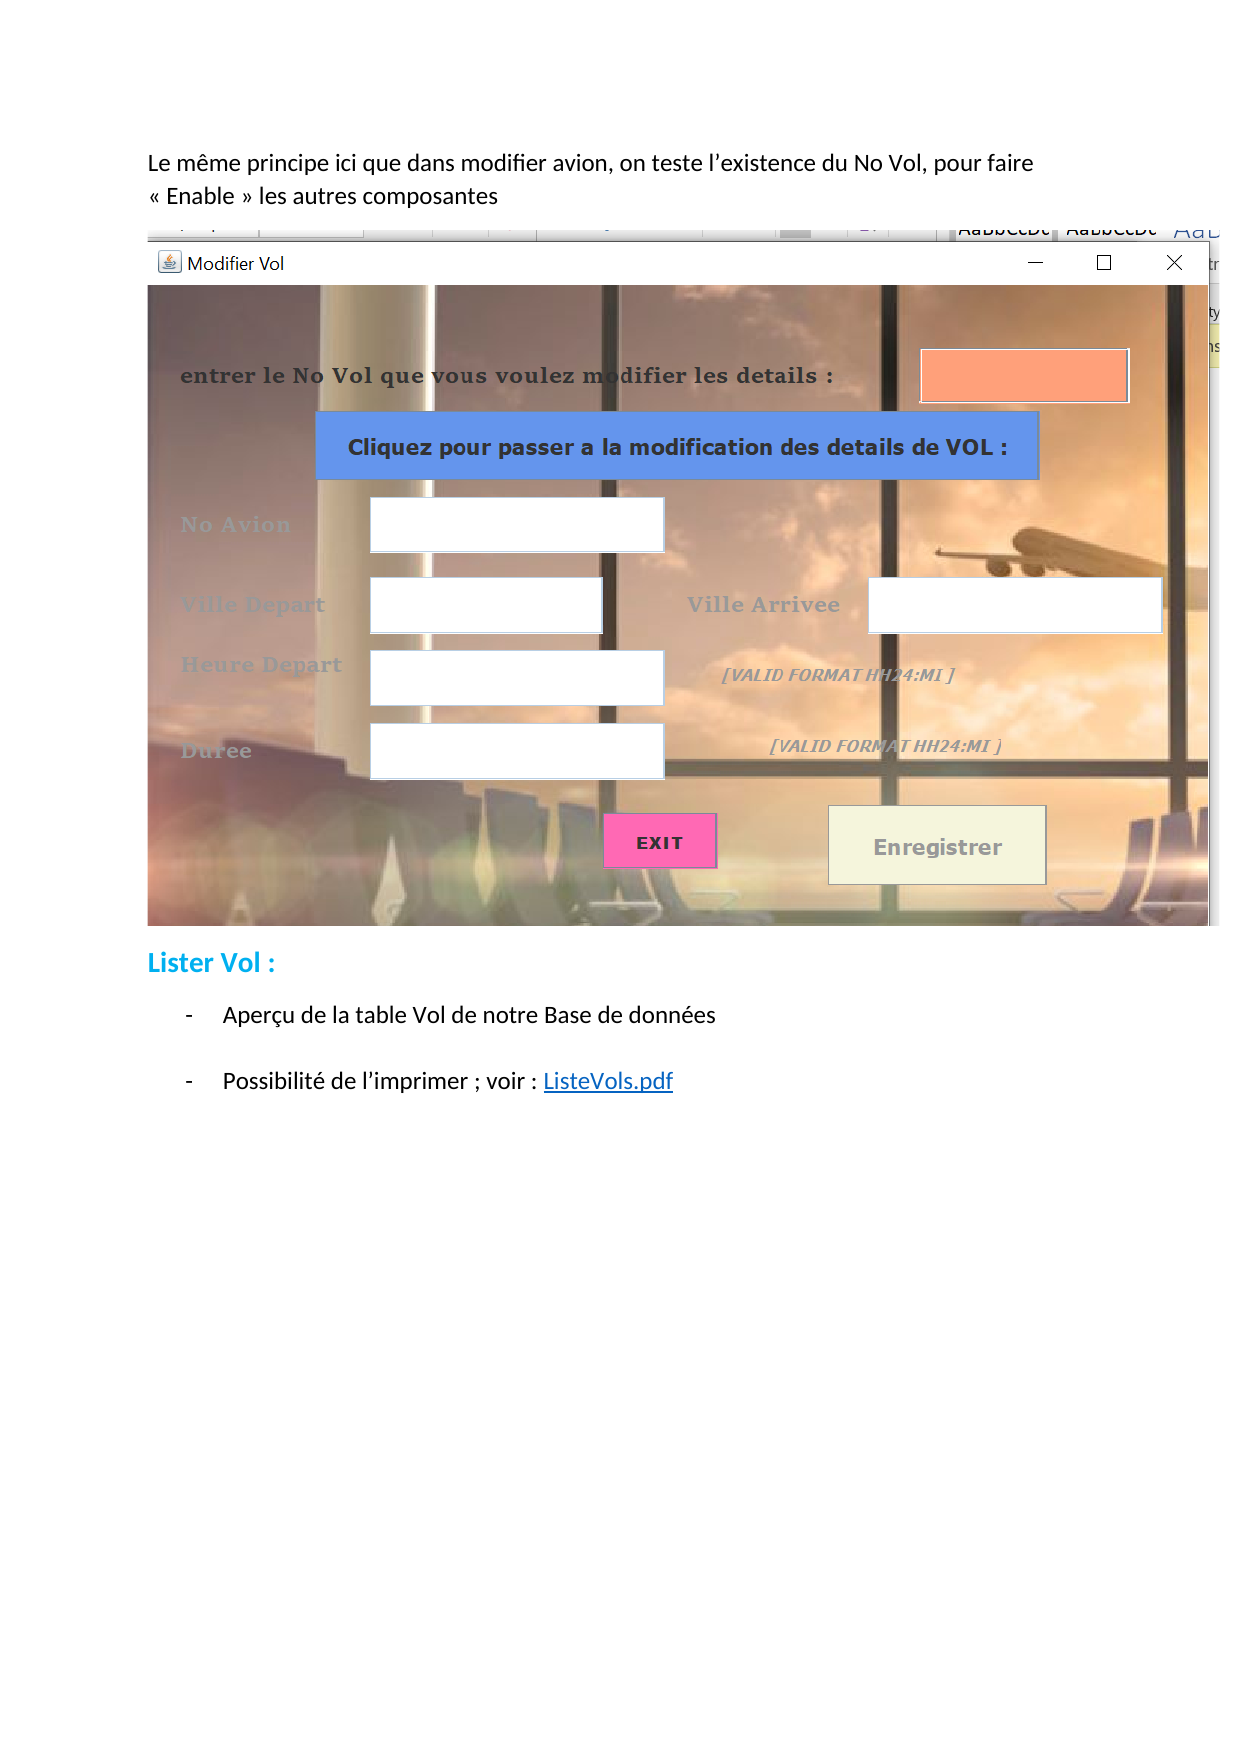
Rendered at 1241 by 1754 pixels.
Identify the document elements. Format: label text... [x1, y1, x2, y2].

picture [147, 230, 1220, 926]
list Aperçu de la table Vol de notre Base de données [185, 1000, 1093, 1030]
text Le même principe ici que dans modifier avion, on teste l’existence du No Vol, pour faire « Enable » les autres composantes [148, 148, 1093, 211]
text Lister Vol : [148, 944, 1093, 980]
list Possibilité de l’imprimer ; voir : ListeVols.pdf [185, 1066, 1093, 1096]
